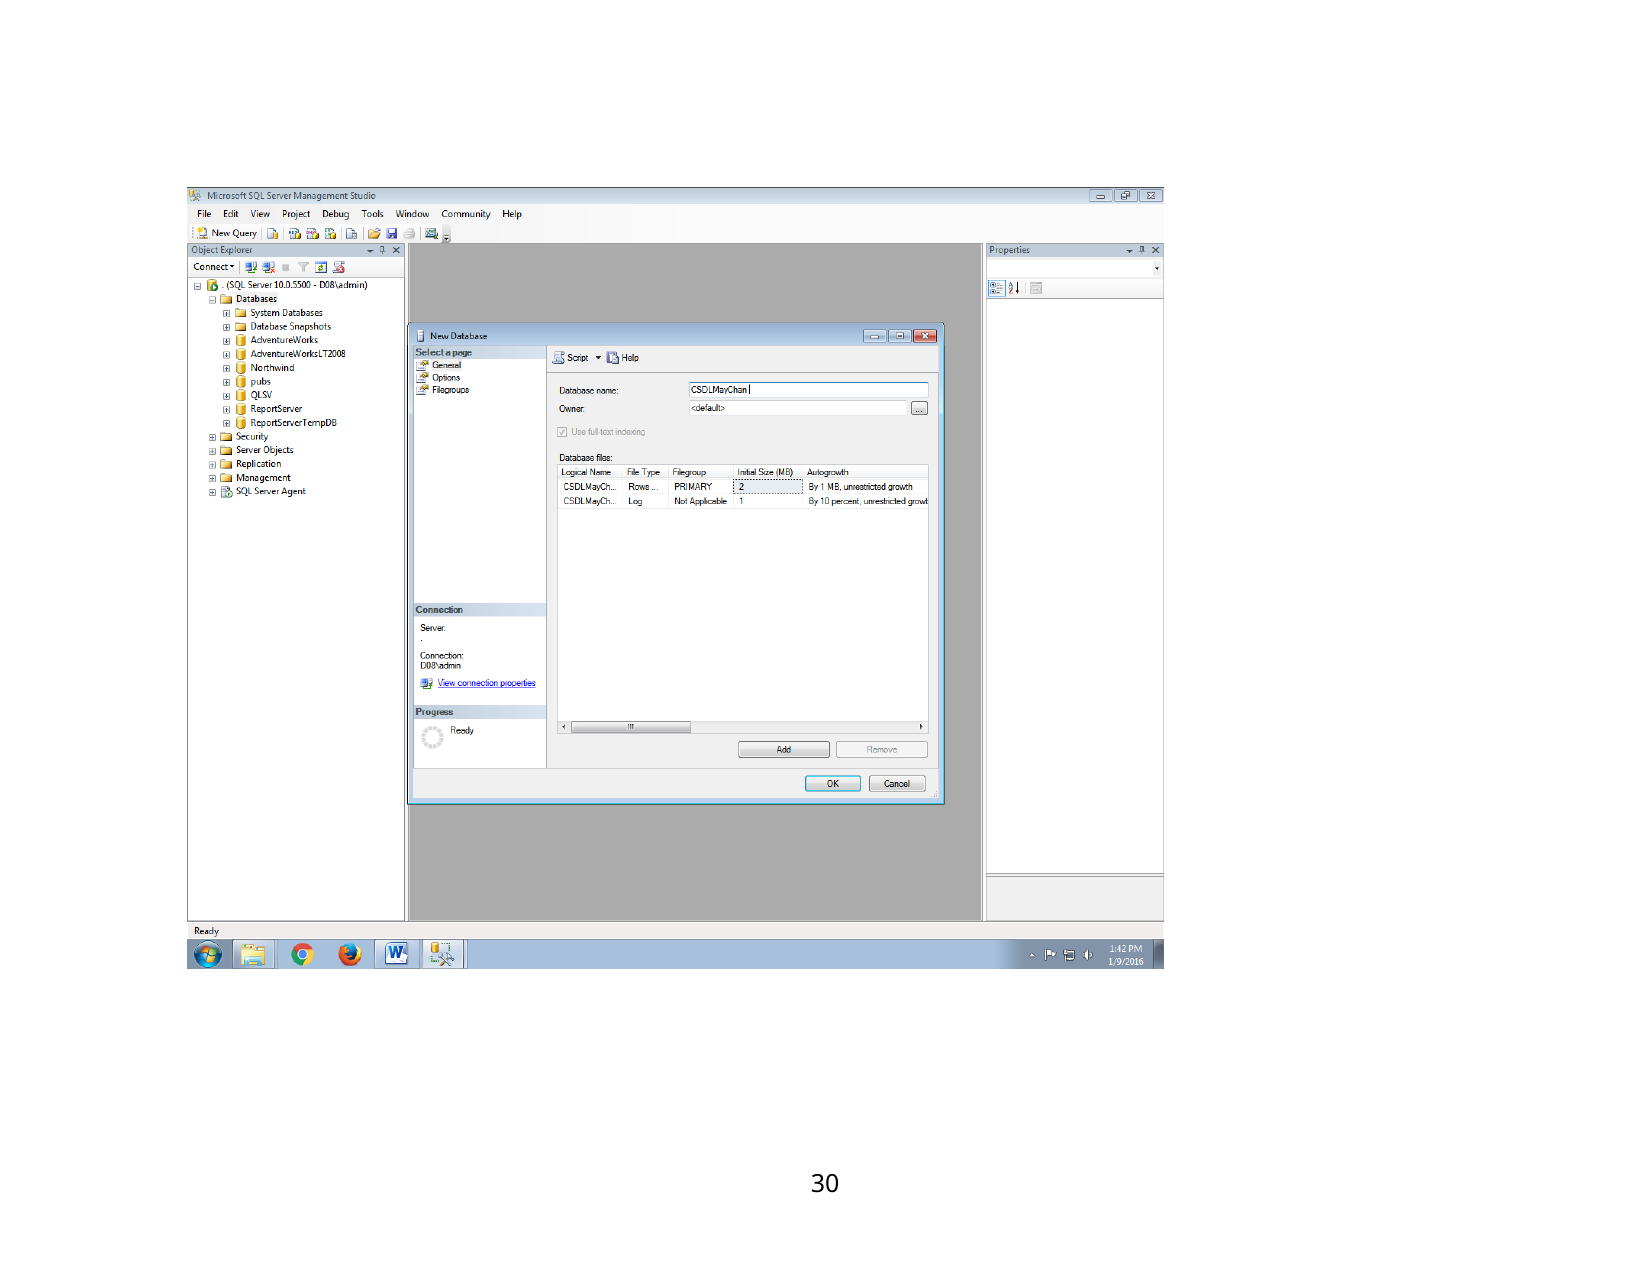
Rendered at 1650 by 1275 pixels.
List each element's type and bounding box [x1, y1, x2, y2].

picture [187, 187, 1164, 969]
